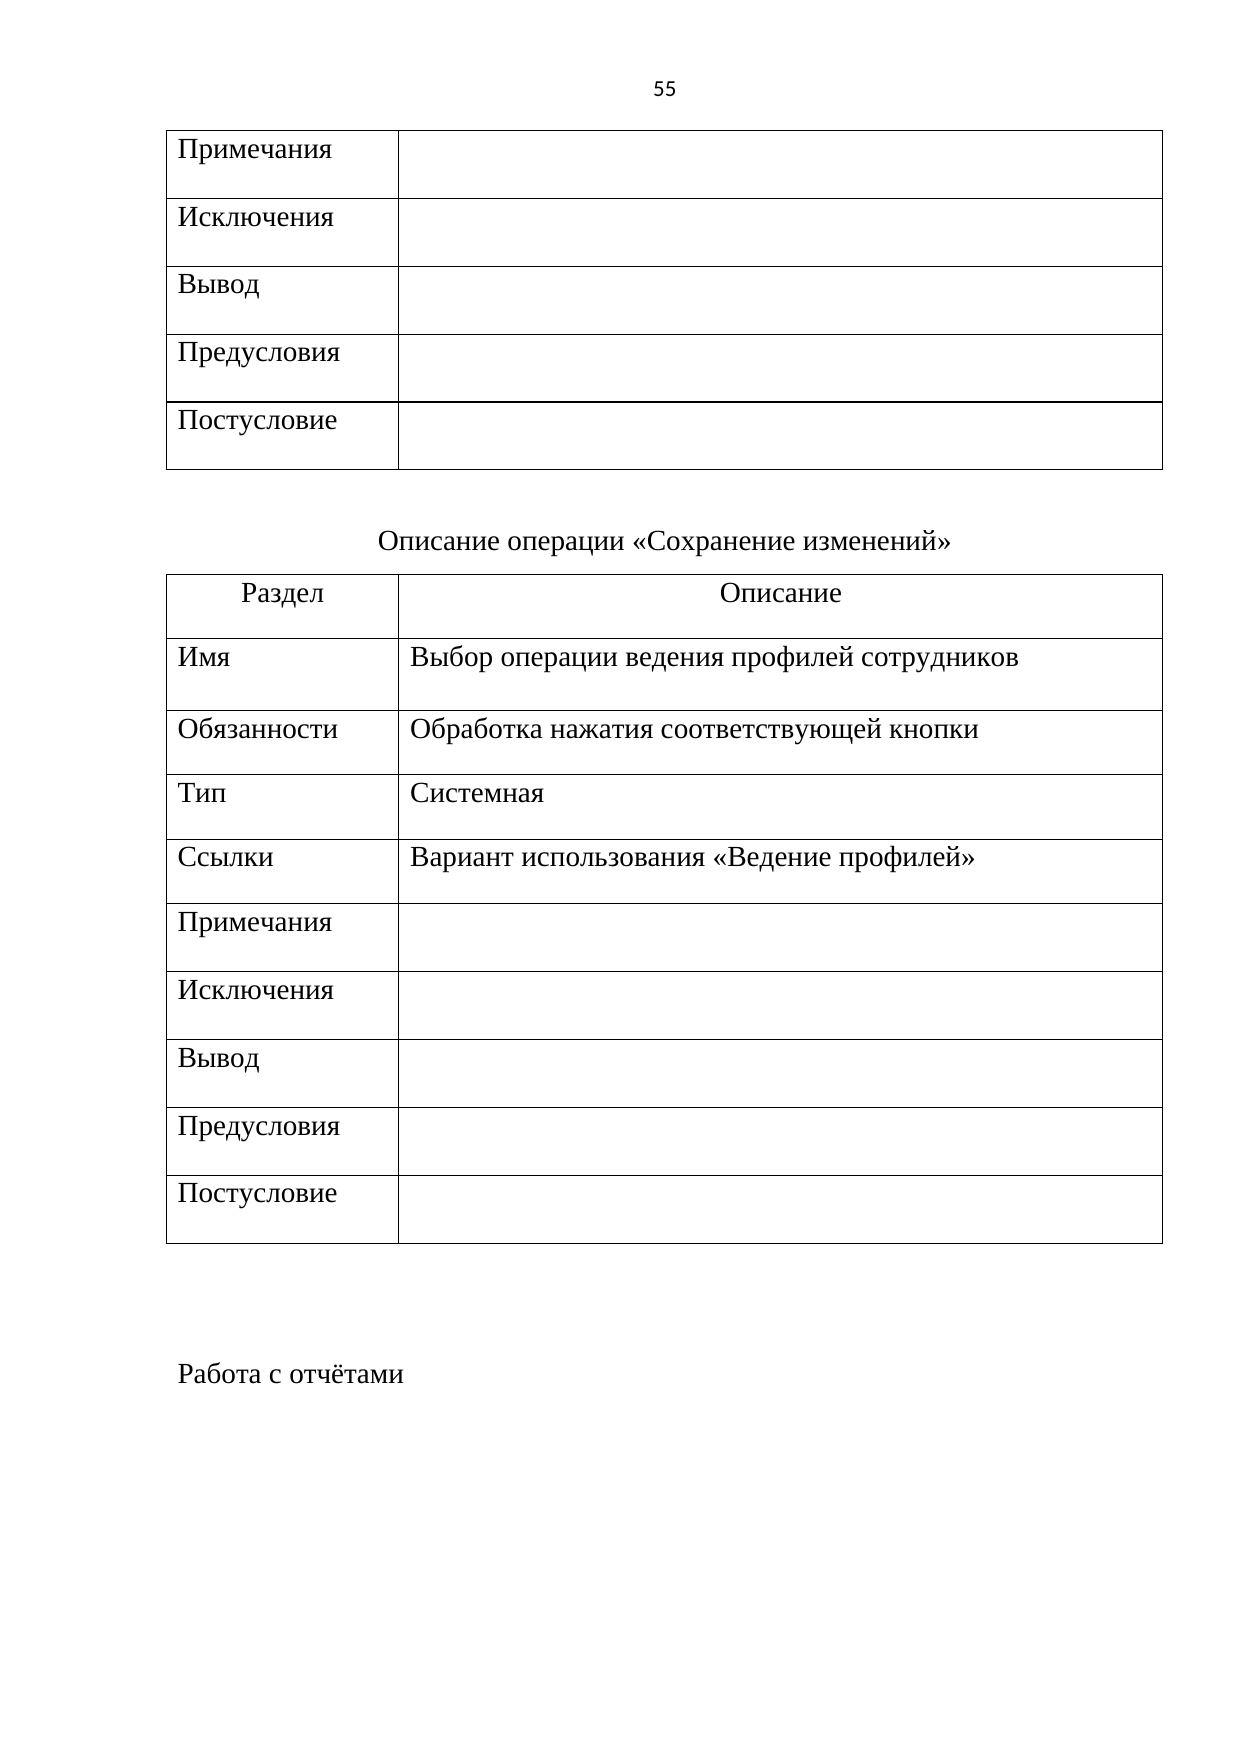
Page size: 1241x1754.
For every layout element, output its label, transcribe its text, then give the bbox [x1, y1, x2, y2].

table_cell Постусловие [167, 403, 398, 469]
table_cell Примечания [167, 131, 398, 198]
table_cell Исключения [167, 972, 398, 1039]
table_cell Обязанности [167, 711, 398, 774]
table_cell Примечания [167, 904, 398, 971]
table_cell [399, 904, 1162, 971]
text Работа с отчётами [177, 1356, 1152, 1389]
table_cell [399, 131, 1162, 198]
table_cell [399, 267, 1162, 333]
table_cell Вывод [167, 1040, 398, 1107]
text Описание операции «Сохранение изменений» [177, 523, 1152, 557]
table_cell Имя [167, 639, 398, 710]
table_cell [399, 1040, 1162, 1107]
table_cell Обработка нажатия соответствующей кнопки [399, 711, 1162, 774]
table_cell Тип [167, 775, 398, 838]
table_cell [399, 335, 1162, 401]
table_cell [399, 403, 1162, 469]
table_cell Системная [399, 775, 1162, 838]
table_header Описание [399, 575, 1162, 638]
table_header Раздел [167, 575, 398, 638]
table_cell Вариант использования «Ведение профилей» [399, 840, 1162, 903]
table_cell Исключения [167, 199, 398, 266]
table_cell Предусловия [167, 1108, 398, 1174]
table_cell Предусловия [167, 335, 398, 401]
table_cell [399, 972, 1162, 1039]
table_cell Постусловие [167, 1176, 398, 1242]
table_cell Ссылки [167, 840, 398, 903]
table_cell [399, 1108, 1162, 1174]
table_cell [399, 1176, 1162, 1242]
table_cell Выбор операции ведения профилей сотрудников [399, 639, 1162, 710]
table_cell Вывод [167, 267, 398, 333]
table_cell [399, 199, 1162, 266]
